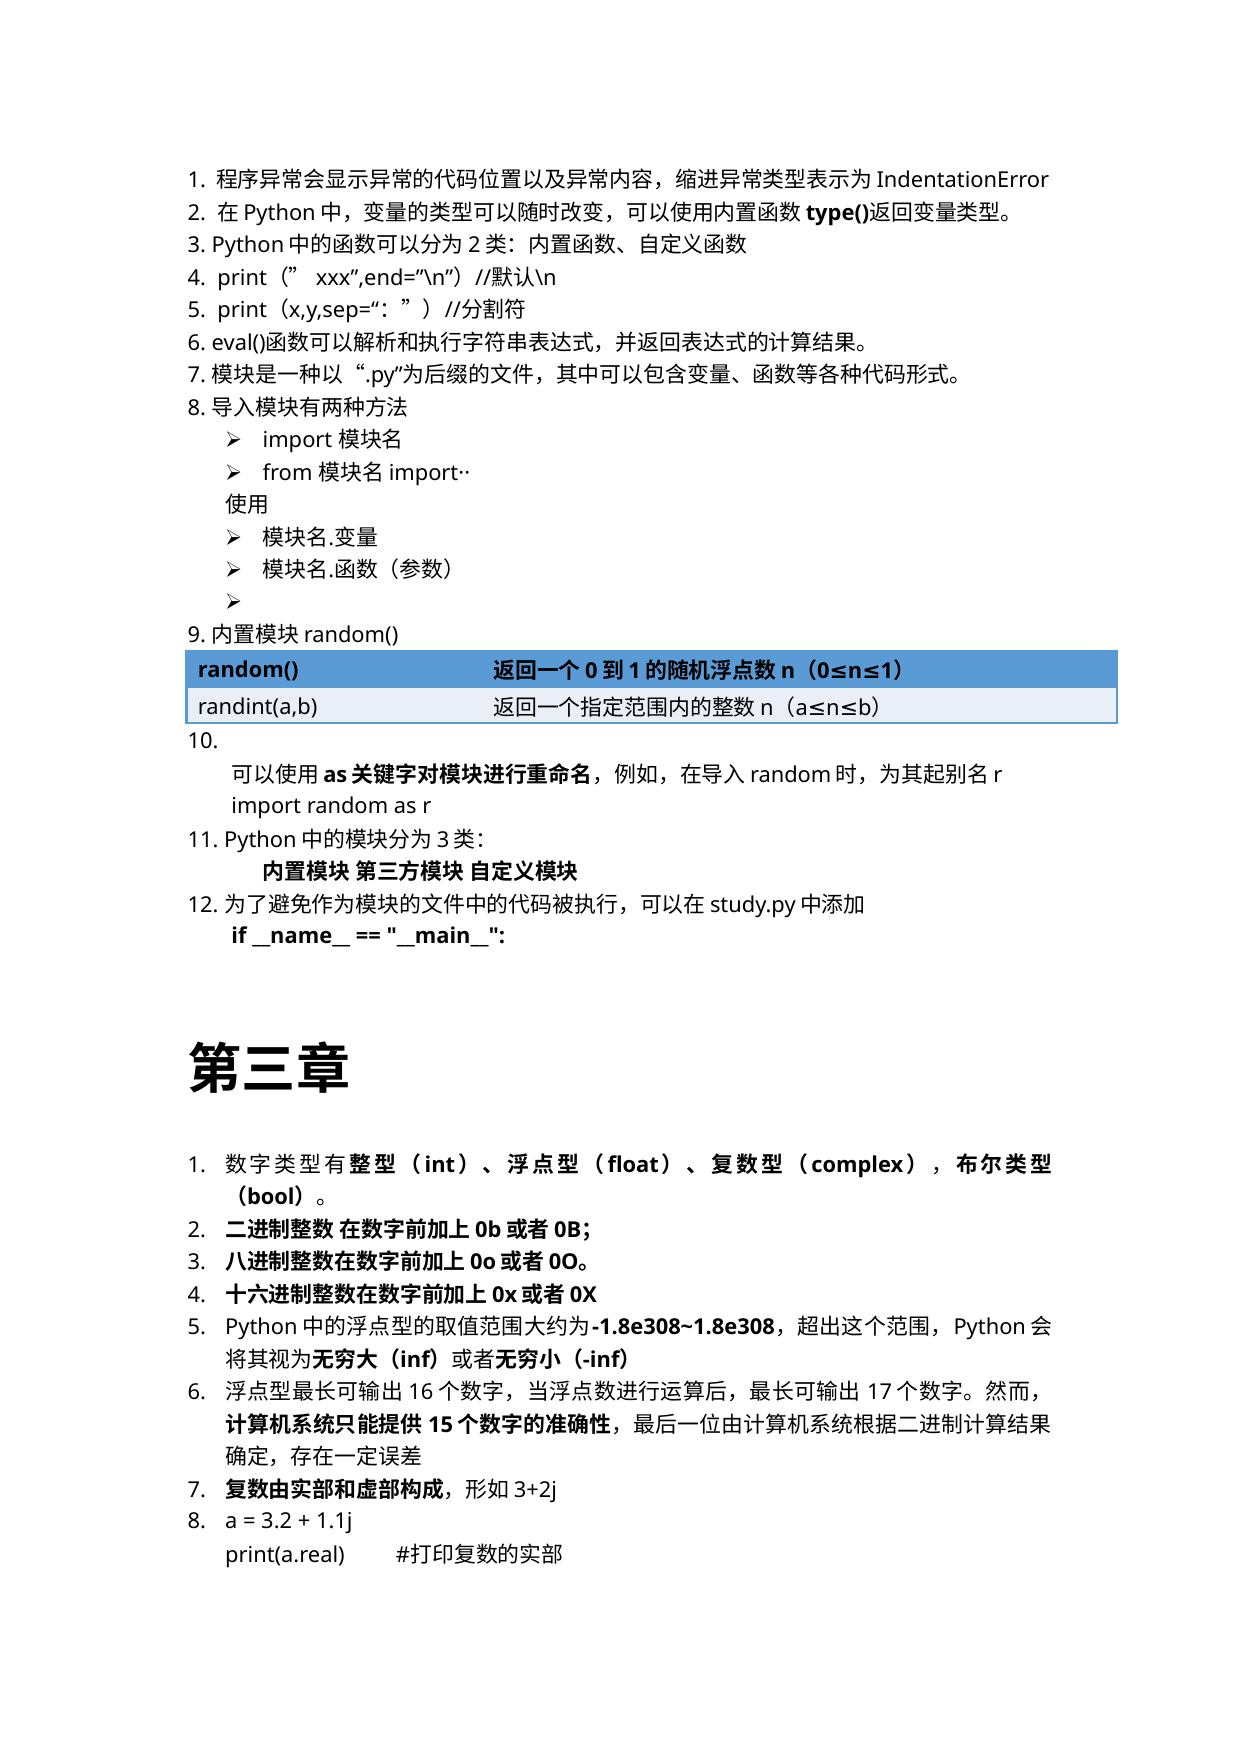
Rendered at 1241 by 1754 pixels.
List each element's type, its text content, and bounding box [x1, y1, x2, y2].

text 内置模块 第三方模块 自定义模块 [262, 854, 1053, 886]
list 模块名.变量 [225, 519, 1053, 552]
table_cell randint(a,b) [188, 688, 482, 722]
text 12. 为了避免作为模块的文件中的代码被执行，可以在study.py中添加 [187, 886, 1053, 919]
text 第三章 [187, 1016, 1053, 1114]
list 复数由实部和虚部构成，形如3+2j [187, 1471, 1053, 1504]
table_cell 返回一个指定范围内的整数n（a≤n≤b） [482, 688, 1116, 722]
text 1. 程序异常会显示异常的代码位置以及异常内容，缩进异常类型表示为IndentationError [187, 162, 1053, 194]
list 八进制整数在数字前加上0o或者0O。 [187, 1244, 1053, 1276]
list 十六进制整数在数字前加上0x或者0X [187, 1276, 1053, 1309]
text 10. [187, 724, 1053, 756]
text 可以使用as关键字对模块进行重命名，例如，在导入random时，为其起别名r [187, 756, 1053, 789]
text print(a.real) #打印复数的实部 [187, 1536, 1053, 1569]
text if __name__ == "__main__": [187, 919, 1053, 951]
text import random as r [231, 789, 1053, 821]
list 数字类型有整型（int）、浮点型（float）、复数型（complex），布尔类型（bool）。 [187, 1146, 1053, 1211]
text 5. print（x,y,sep=“：”）//分割符 [187, 292, 1053, 324]
list 浮点型最长可输出16个数字，当浮点数进行运算后，最长可输出17个数字。然而，计算机系统只能提供15个数字的准确性，最后一位由计算机系统根据二进制计算结果确定，存在一定误差 [187, 1374, 1053, 1471]
text 7. 模块是一种以“.py”为后缀的文件，其中可以包含变量、函数等各种代码形式。 [187, 357, 1053, 389]
list import 模块名 [225, 422, 1053, 454]
text 4. print（” xxx”,end=”\n”）//默认\n [187, 259, 1053, 292]
text 6. eval()函数可以解析和执行字符串表达式，并返回表达式的计算结果。 [187, 324, 1053, 357]
list Python中的浮点型的取值范围大约为-1.8e308~1.8e308，超出这个范围，Python会将其视为无穷大（inf）或者无穷小（-inf） [187, 1309, 1053, 1374]
list 模块名.函数（参数） [225, 552, 1053, 584]
text 2. 在Python中，变量的类型可以随时改变，可以使用内置函数type()返回变量类型。 [187, 194, 1053, 227]
list a = 3.2 + 1.1j [187, 1504, 1053, 1536]
table_header random() [188, 652, 482, 686]
text 使用 [187, 487, 1053, 519]
table_header 返回一个0到1的随机浮点数n（0≤n≤1） [482, 652, 1116, 686]
list from 模块名 import·· [225, 454, 1053, 487]
text 8. 导入模块有两种方法 [187, 389, 1053, 422]
text 11. Python中的模块分为3类： [187, 821, 1053, 854]
text 3. Python中的函数可以分为2类：内置函数、自定义函数 [187, 227, 1053, 259]
text 9. 内置模块random() [187, 617, 1053, 649]
list 二进制整数 在数字前加上0b或者0B； [187, 1211, 1053, 1244]
